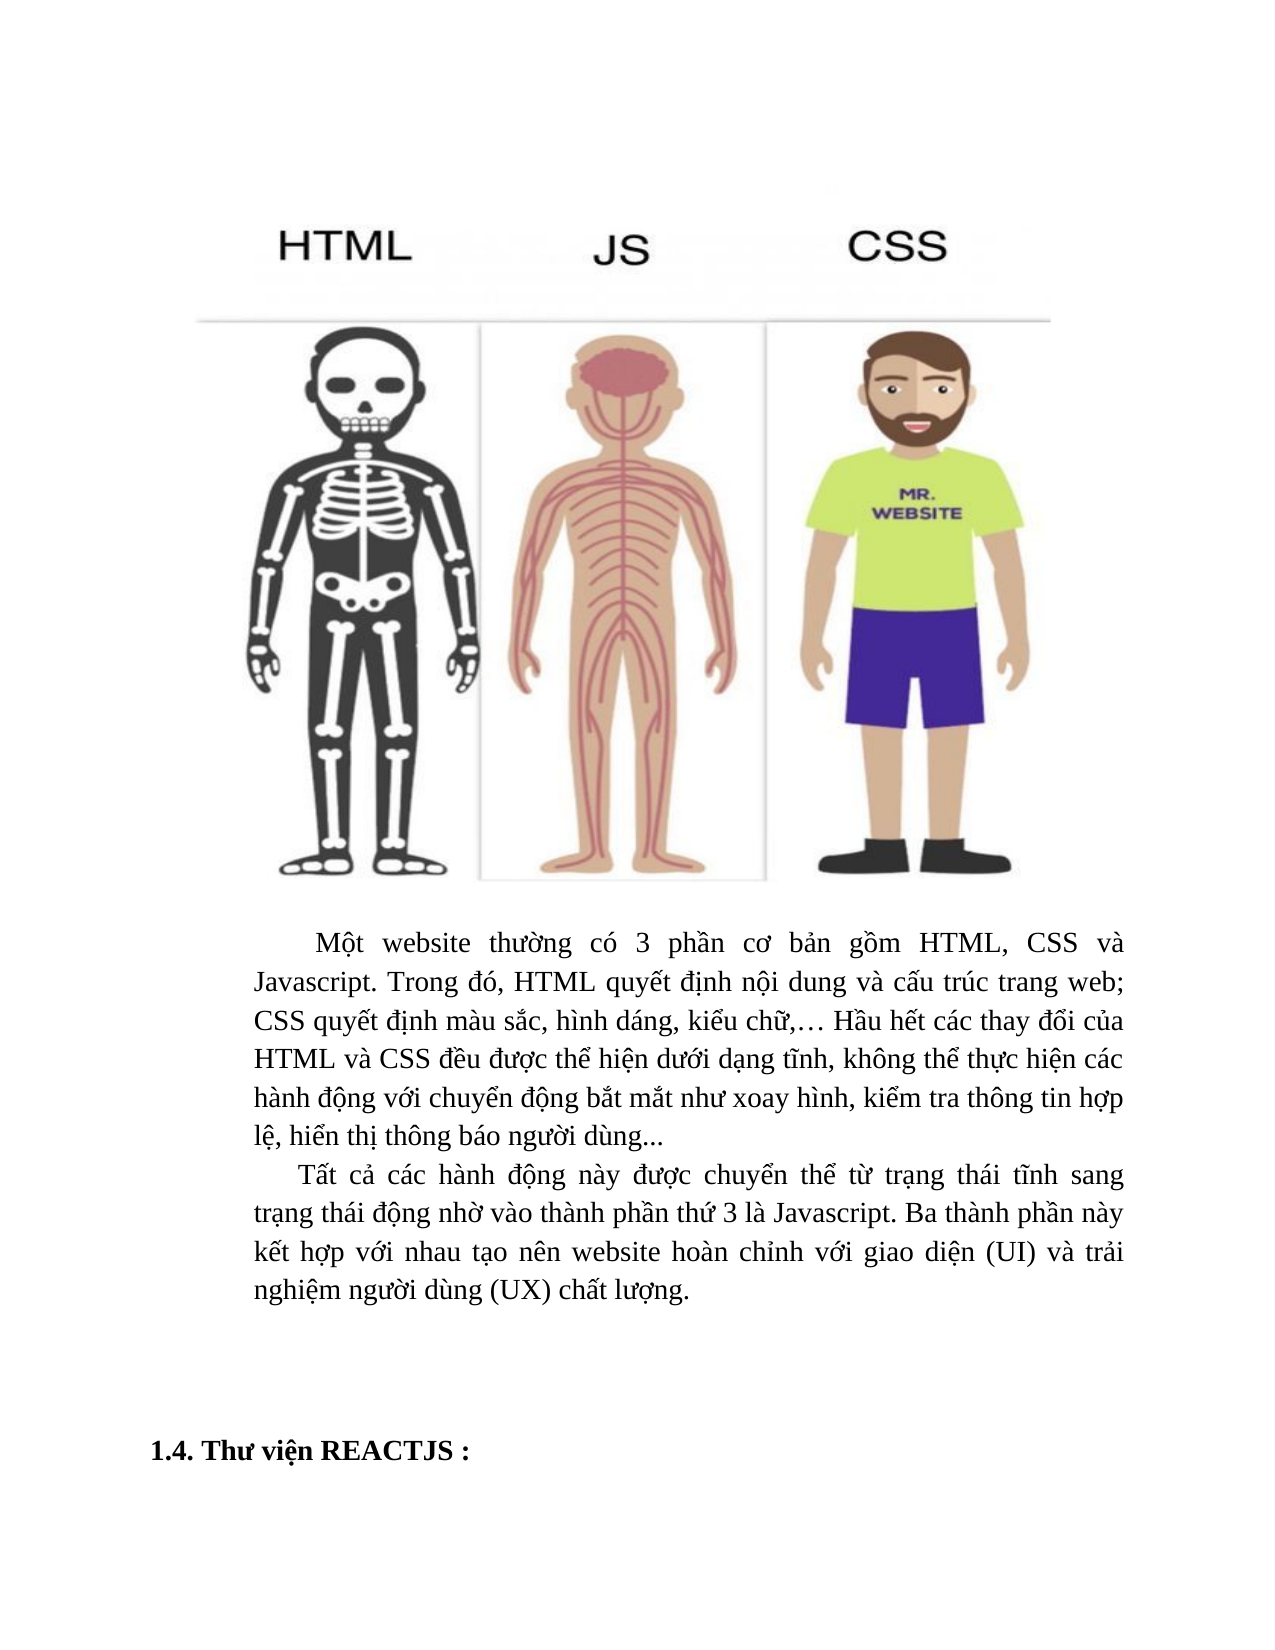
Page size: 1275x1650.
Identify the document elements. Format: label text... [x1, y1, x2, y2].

picture [194, 185, 1051, 883]
text 1.4. Thư viện REACTJS : [150, 1433, 1125, 1467]
list Tất cả các hành động này được chuyển thể từ trạng thái tĩnh sang trạng thái động nhờ vào thành phần thứ 3 là Javascript. Ba thành phần này kết hợp với nhau tạo nên website hoàn chỉnh với giao diện (UI) và trải nghiệm người dùng (UX) chất lượng. [253, 1157, 1125, 1306]
list Một website thường có 3 phần cơ bản gồm HTML, CSS và Javascript. Trong đó, HTML quyết định nội dung và cấu trúc trang web; CSS quyết định màu sắc, hình dáng, kiểu chữ,… Hầu hết các thay đổi của HTML và CSS đều được thể hiện dưới dạng tĩnh, không thể thực hiện các hành động với chuyển động bắt mắt như xoay hình, kiểm tra thông tin hợp lệ, hiển thị thông báo người dùng... [253, 926, 1125, 1152]
